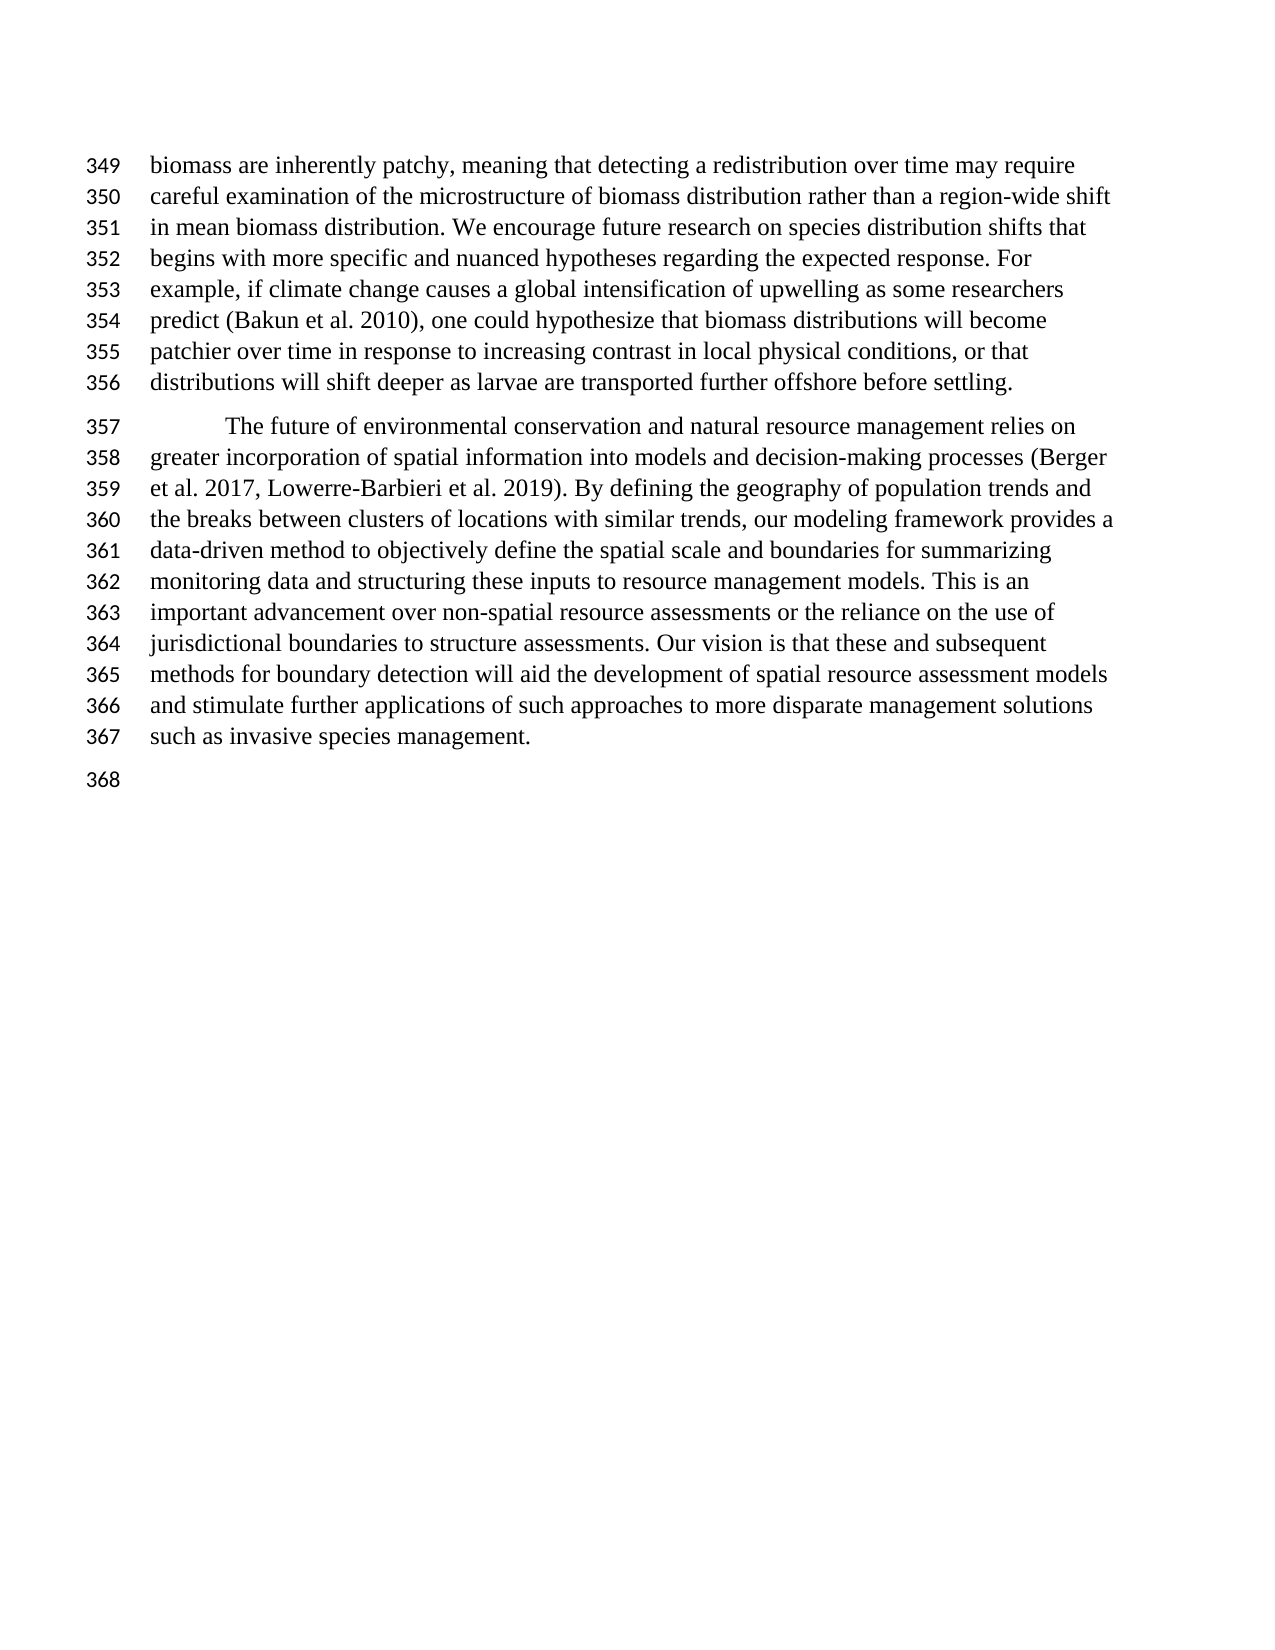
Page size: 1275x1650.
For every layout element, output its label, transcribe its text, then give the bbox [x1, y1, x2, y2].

text The future of environmental conservation and natural resource management relies on greater incorporation of spatial information into models and decision-making processes (Berger et al. 2017, Lowerre-Barbieri et al. 2019). By defining the geography of population trends and the breaks between clusters of locations with similar trends, our modeling framework provides a data-driven method to objectively define the spatial scale and boundaries for summarizing monitoring data and structuring these inputs to resource management models. This is an important advancement over non-spatial resource assessments or the reliance on the use of jurisdictional boundaries to structure assessments. Our vision is that these and subsequent methods for boundary detection will aid the development of spatial resource assessment models and stimulate further applications of such approaches to more disparate management solutions such as invasive species management. [150, 411, 1125, 750]
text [150, 150, 1125, 396]
